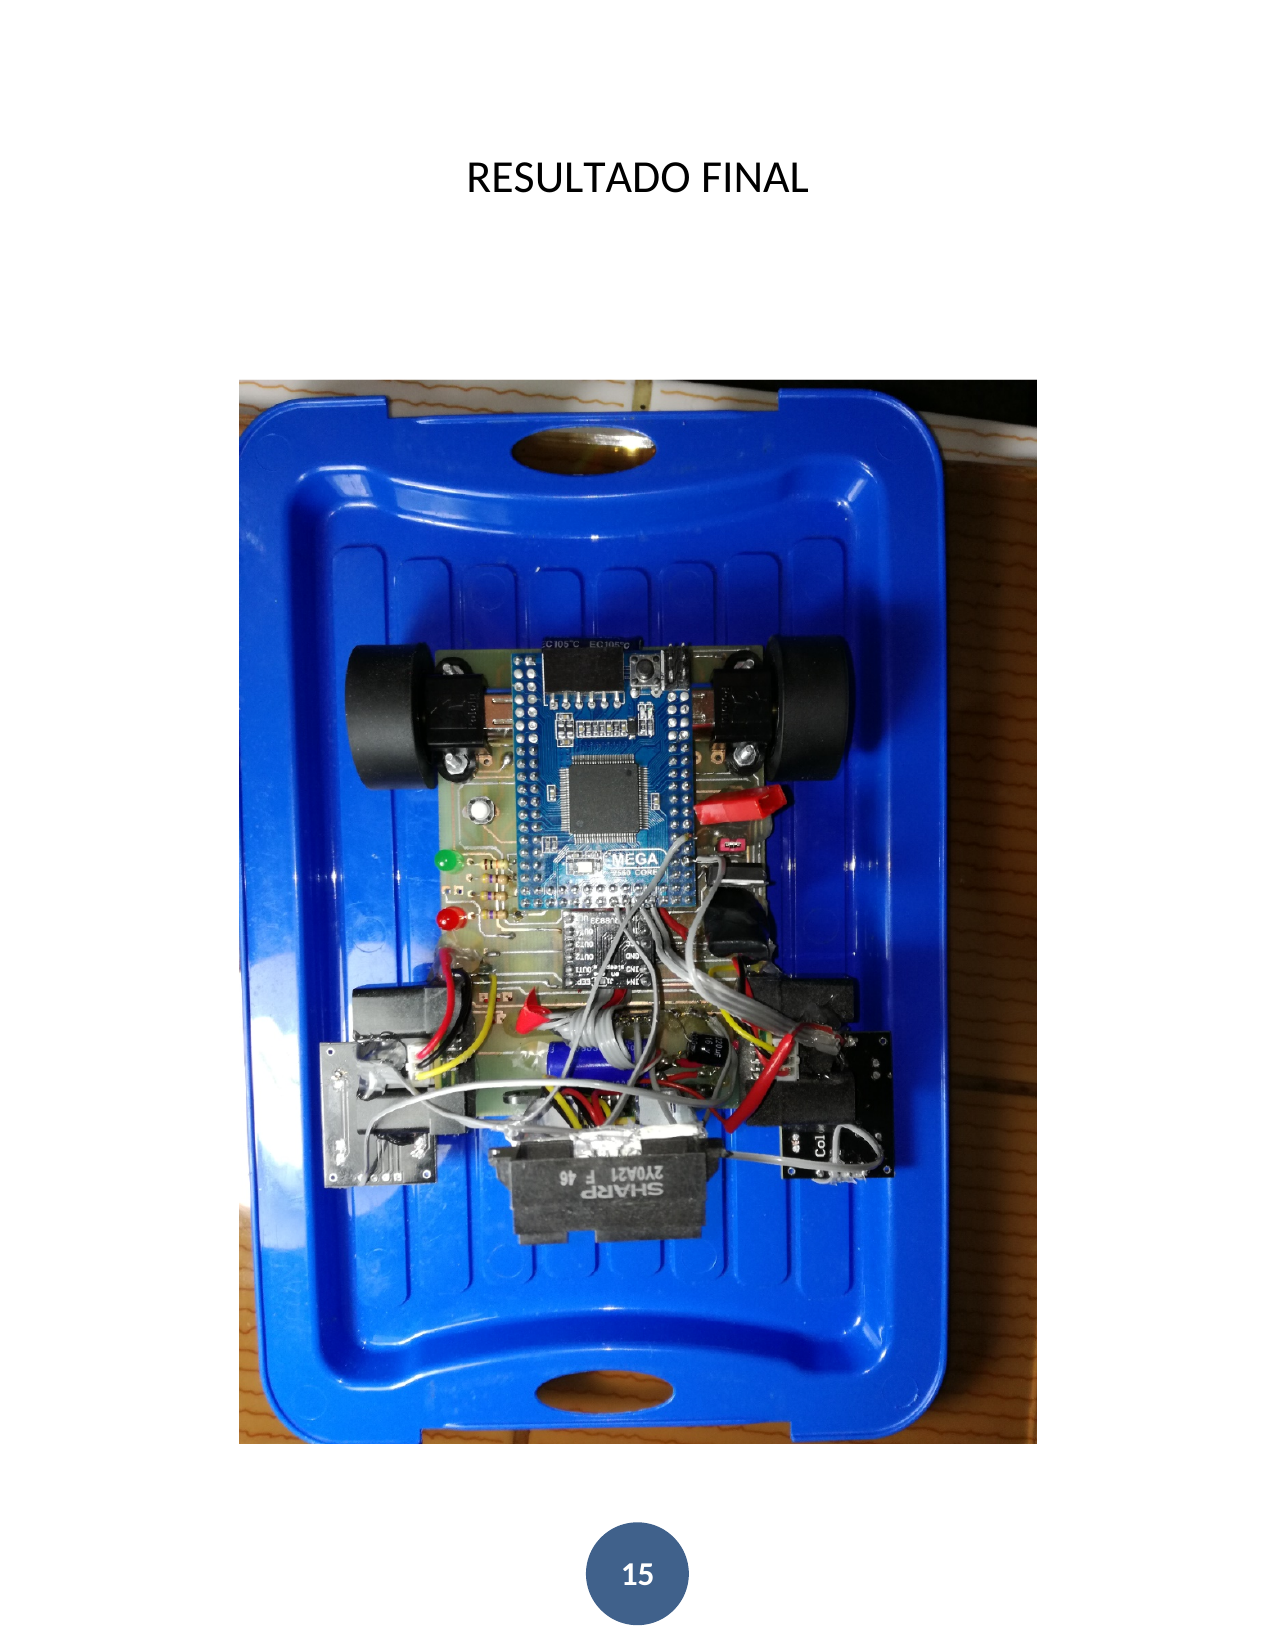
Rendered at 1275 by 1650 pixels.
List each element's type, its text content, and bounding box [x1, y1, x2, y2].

text RESULTADO FINAL [177, 148, 1098, 204]
picture [239, 381, 1037, 1443]
